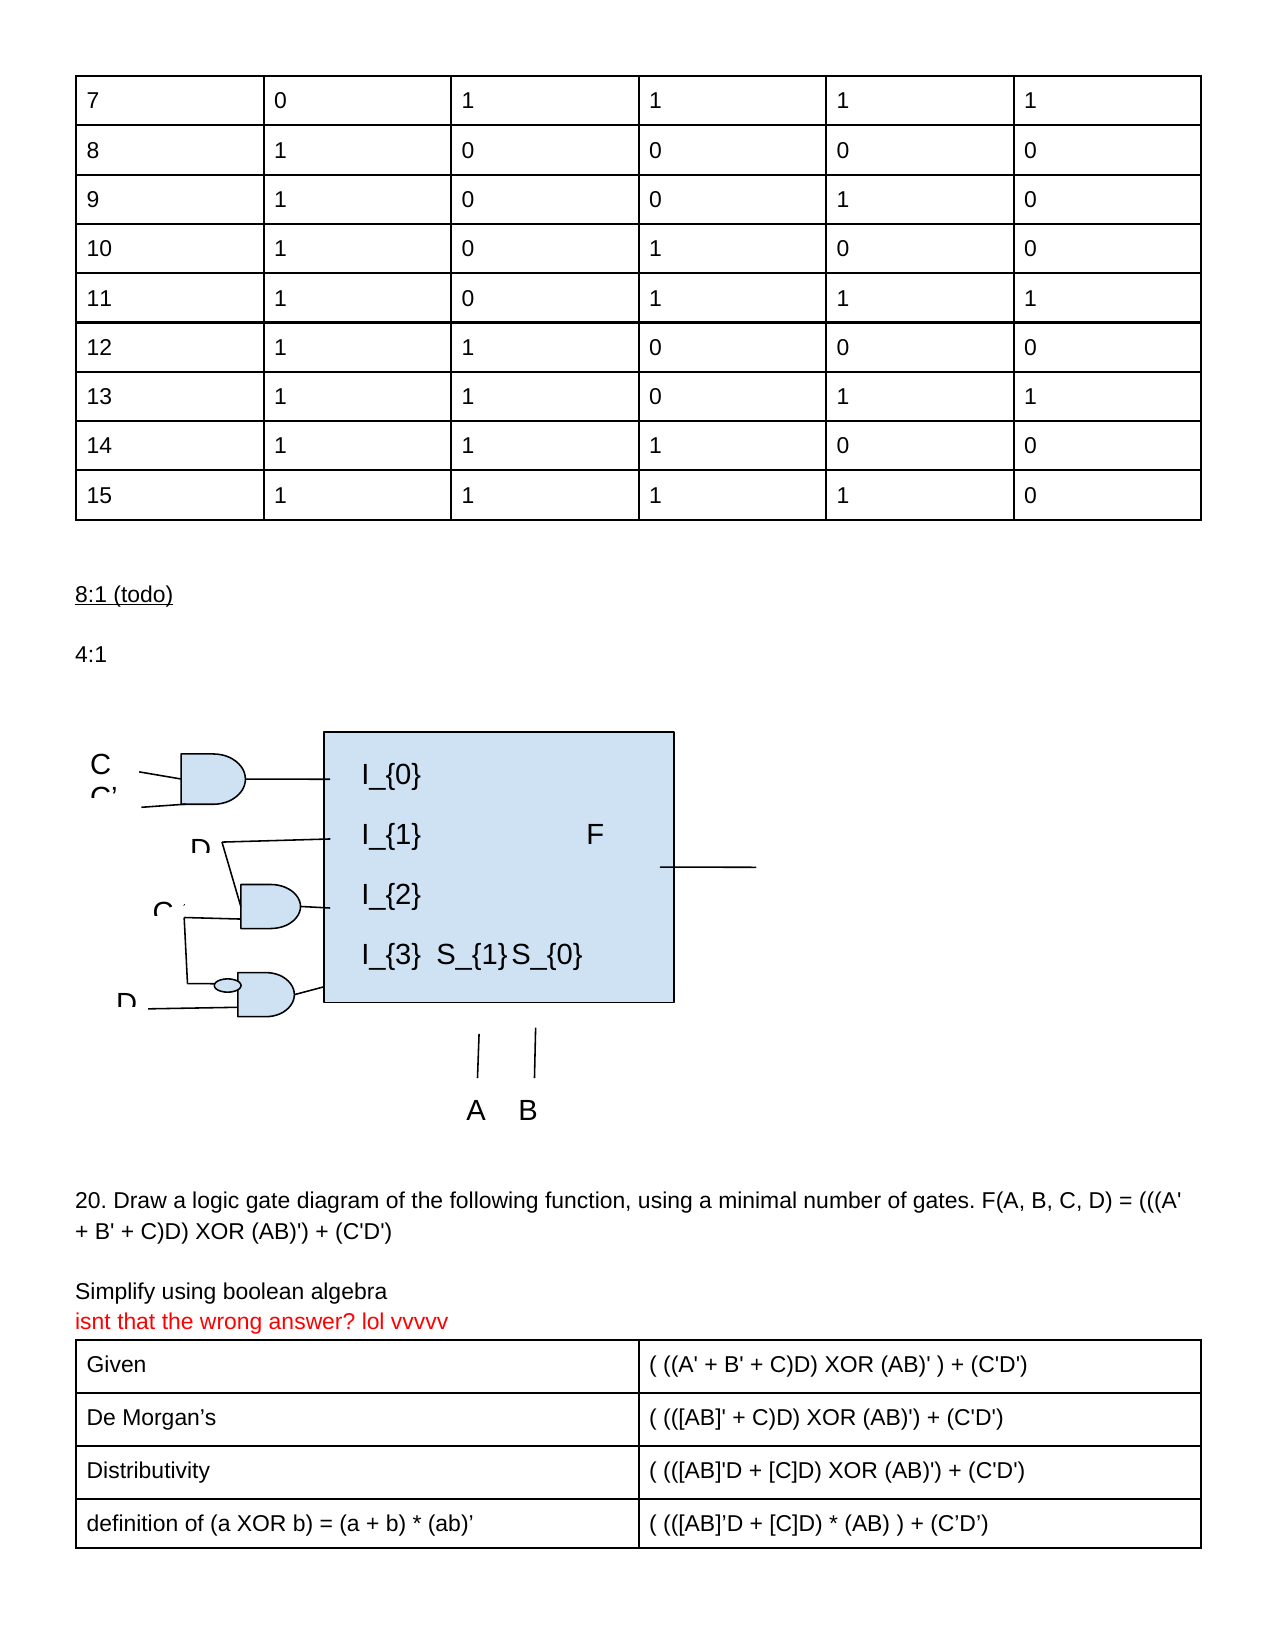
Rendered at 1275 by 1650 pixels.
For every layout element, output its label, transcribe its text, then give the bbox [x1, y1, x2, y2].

table_cell 0 [1015, 176, 1200, 223]
table_cell 0 [827, 422, 1013, 469]
table_cell 0 [1015, 126, 1200, 173]
table_cell 0 [1015, 422, 1200, 469]
table_cell 10 [77, 225, 263, 272]
table_cell 0 [1015, 324, 1200, 371]
text 8:1 (todo) [75, 581, 1200, 607]
table_cell 12 [77, 324, 263, 371]
table_cell definition of (a XOR b) = (a + b) * (ab)’ [77, 1500, 638, 1547]
table_cell 0 [1015, 225, 1200, 272]
table_cell 0 [452, 176, 638, 223]
table_cell 0 [640, 126, 825, 173]
table_cell 0 [827, 126, 1013, 173]
table_cell ( (([AB]’D + [C]D) * (AB) ) + (C’D’) [640, 1500, 1200, 1547]
text 4:1 [75, 641, 1200, 668]
table_cell 1 [1015, 373, 1200, 420]
table_cell 0 [452, 126, 638, 173]
table_cell 1 [452, 324, 638, 371]
table_cell 1 [827, 471, 1013, 518]
table_cell 1 [265, 225, 450, 272]
table_header Given [77, 1341, 638, 1392]
table_cell 0 [640, 324, 825, 371]
table_cell 1 [265, 274, 450, 321]
table_cell 1 [265, 422, 450, 469]
table_cell 1 [827, 176, 1013, 223]
table_cell 1 [452, 373, 638, 420]
table_cell 1 [1015, 77, 1200, 124]
table_cell 1 [265, 324, 450, 371]
table_cell 1 [827, 274, 1013, 321]
table_cell 7 [77, 77, 263, 124]
table_cell 1 [827, 373, 1013, 420]
table_cell 1 [1015, 274, 1200, 321]
table_cell 1 [640, 274, 825, 321]
table_cell 9 [77, 176, 263, 223]
table_cell 1 [265, 373, 450, 420]
table_cell 13 [77, 373, 263, 420]
table_cell 1 [265, 176, 450, 223]
table_cell 8 [77, 126, 263, 173]
table_cell 0 [1015, 471, 1200, 518]
table_cell De Morgan’s [77, 1394, 638, 1445]
text 20. Draw a logic gate diagram of the following function, using a minimal number of gates. F(A, B, C, D) = (((A' + B' + C)D) XOR (AB)') + (C'D') [75, 1187, 1200, 1244]
table_cell 0 [640, 176, 825, 223]
table_cell 0 [640, 373, 825, 420]
table_cell 1 [452, 471, 638, 518]
text isnt that the wrong answer? lol vvvvv [75, 1308, 1200, 1335]
table_cell 1 [640, 471, 825, 518]
table_cell 1 [452, 422, 638, 469]
table_cell 1 [265, 471, 450, 518]
table_cell 1 [640, 225, 825, 272]
table_cell 1 [452, 77, 638, 124]
text Simplify using boolean algebra [75, 1278, 1200, 1304]
table_cell 1 [640, 77, 825, 124]
table_cell 1 [827, 77, 1013, 124]
table_cell Distributivity [77, 1447, 638, 1498]
table_cell 0 [827, 324, 1013, 371]
table_header ( ((A' + B' + C)D) XOR (AB)' ) + (C'D') [640, 1341, 1200, 1392]
table_cell 0 [452, 274, 638, 321]
table_cell 15 [77, 471, 263, 518]
table_cell ( (([AB]' + C)D) XOR (AB)') + (C'D') [640, 1394, 1200, 1445]
table_cell 0 [452, 225, 638, 272]
table_cell 1 [640, 422, 825, 469]
table_cell 1 [265, 126, 450, 173]
table_cell 0 [265, 77, 450, 124]
table_cell 14 [77, 422, 263, 469]
table_cell 0 [827, 225, 1013, 272]
table_cell 11 [77, 274, 263, 321]
table_cell ( (([AB]'D + [C]D) XOR (AB)') + (C'D') [640, 1447, 1200, 1498]
